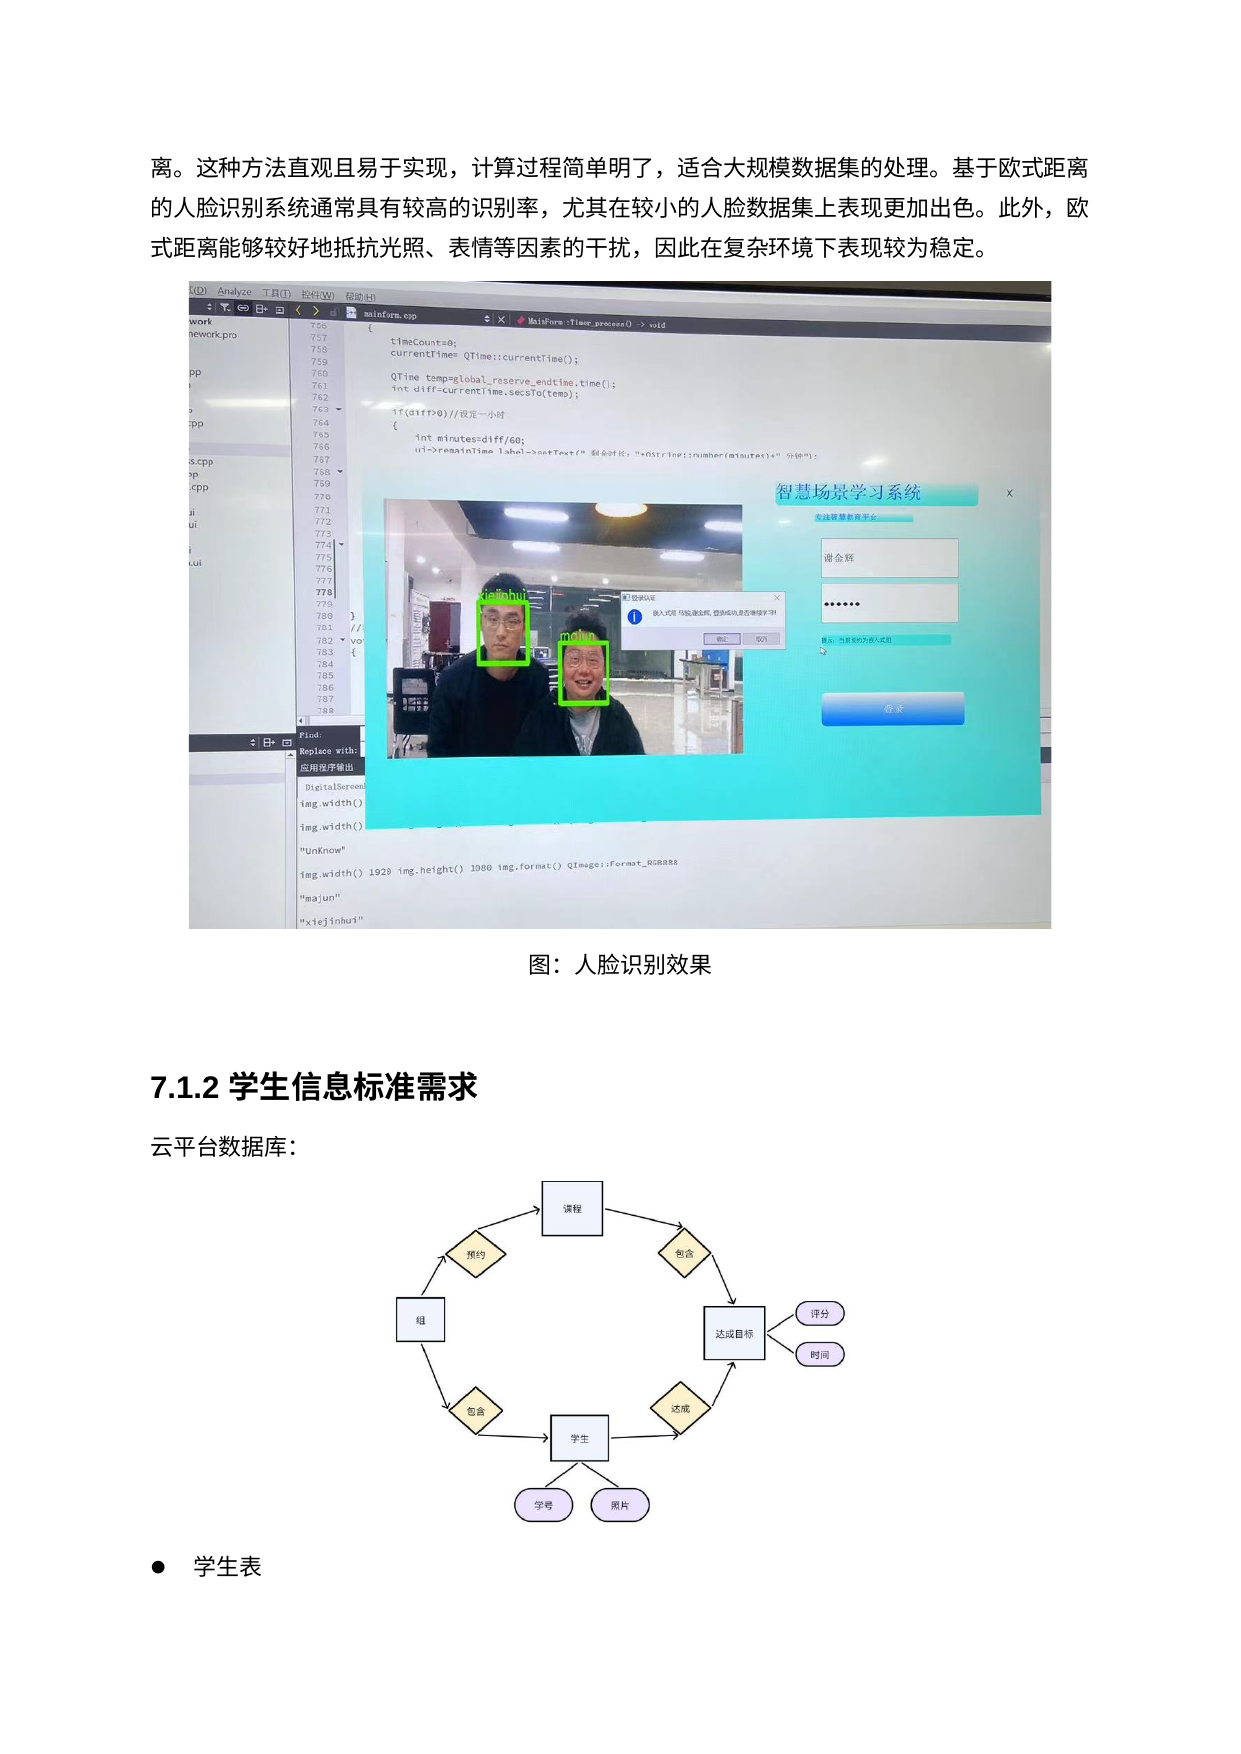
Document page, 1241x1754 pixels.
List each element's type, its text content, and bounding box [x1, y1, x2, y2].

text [150, 150, 1090, 263]
list 学生表 [150, 1549, 1090, 1582]
text 云平台数据库： [150, 1129, 1090, 1162]
picture [188, 1181, 1052, 1531]
text 图：人脸识别效果 [150, 947, 1090, 980]
picture [188, 281, 1052, 929]
text 7.1.2 学生信息标准需求 [150, 1062, 1090, 1107]
